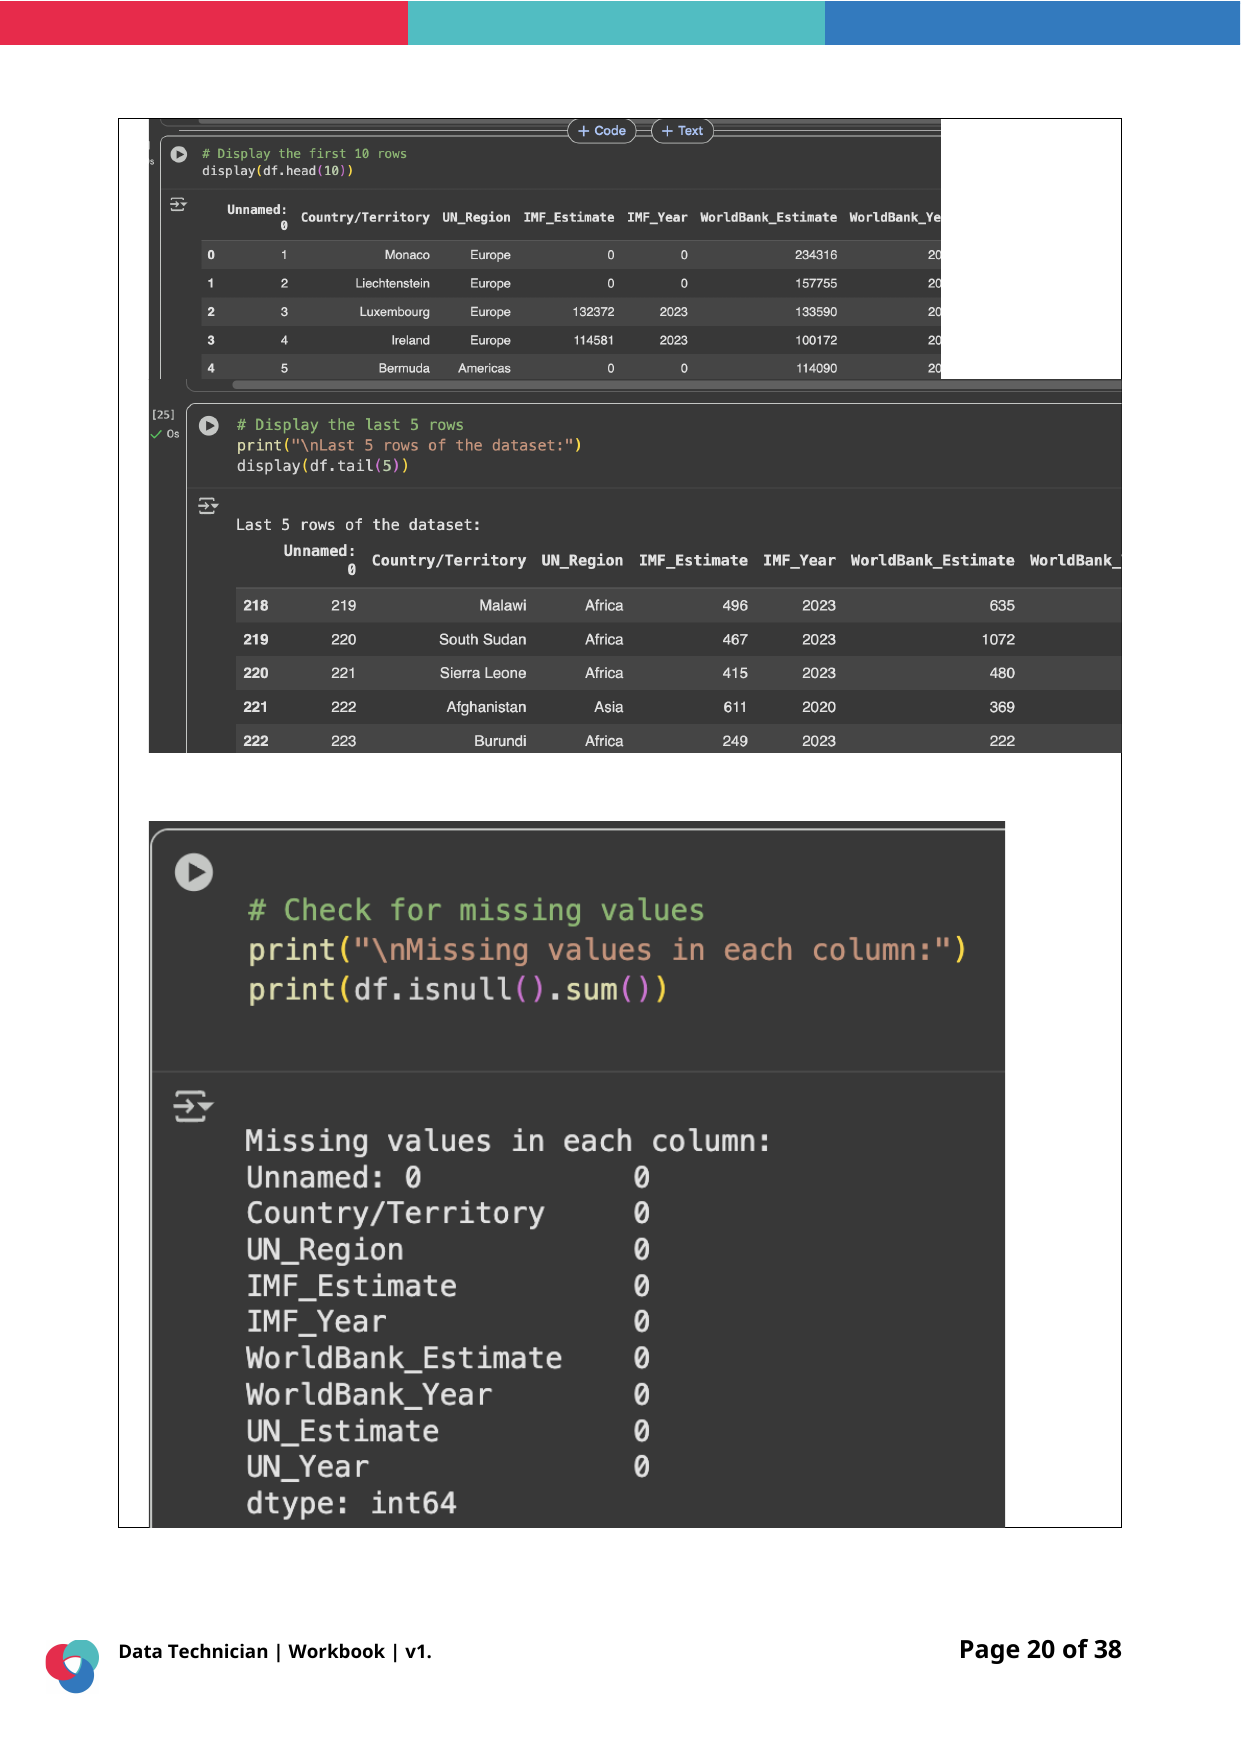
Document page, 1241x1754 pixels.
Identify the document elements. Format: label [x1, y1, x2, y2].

picture [45, 1640, 100, 1694]
table_header [119, 119, 1121, 1527]
